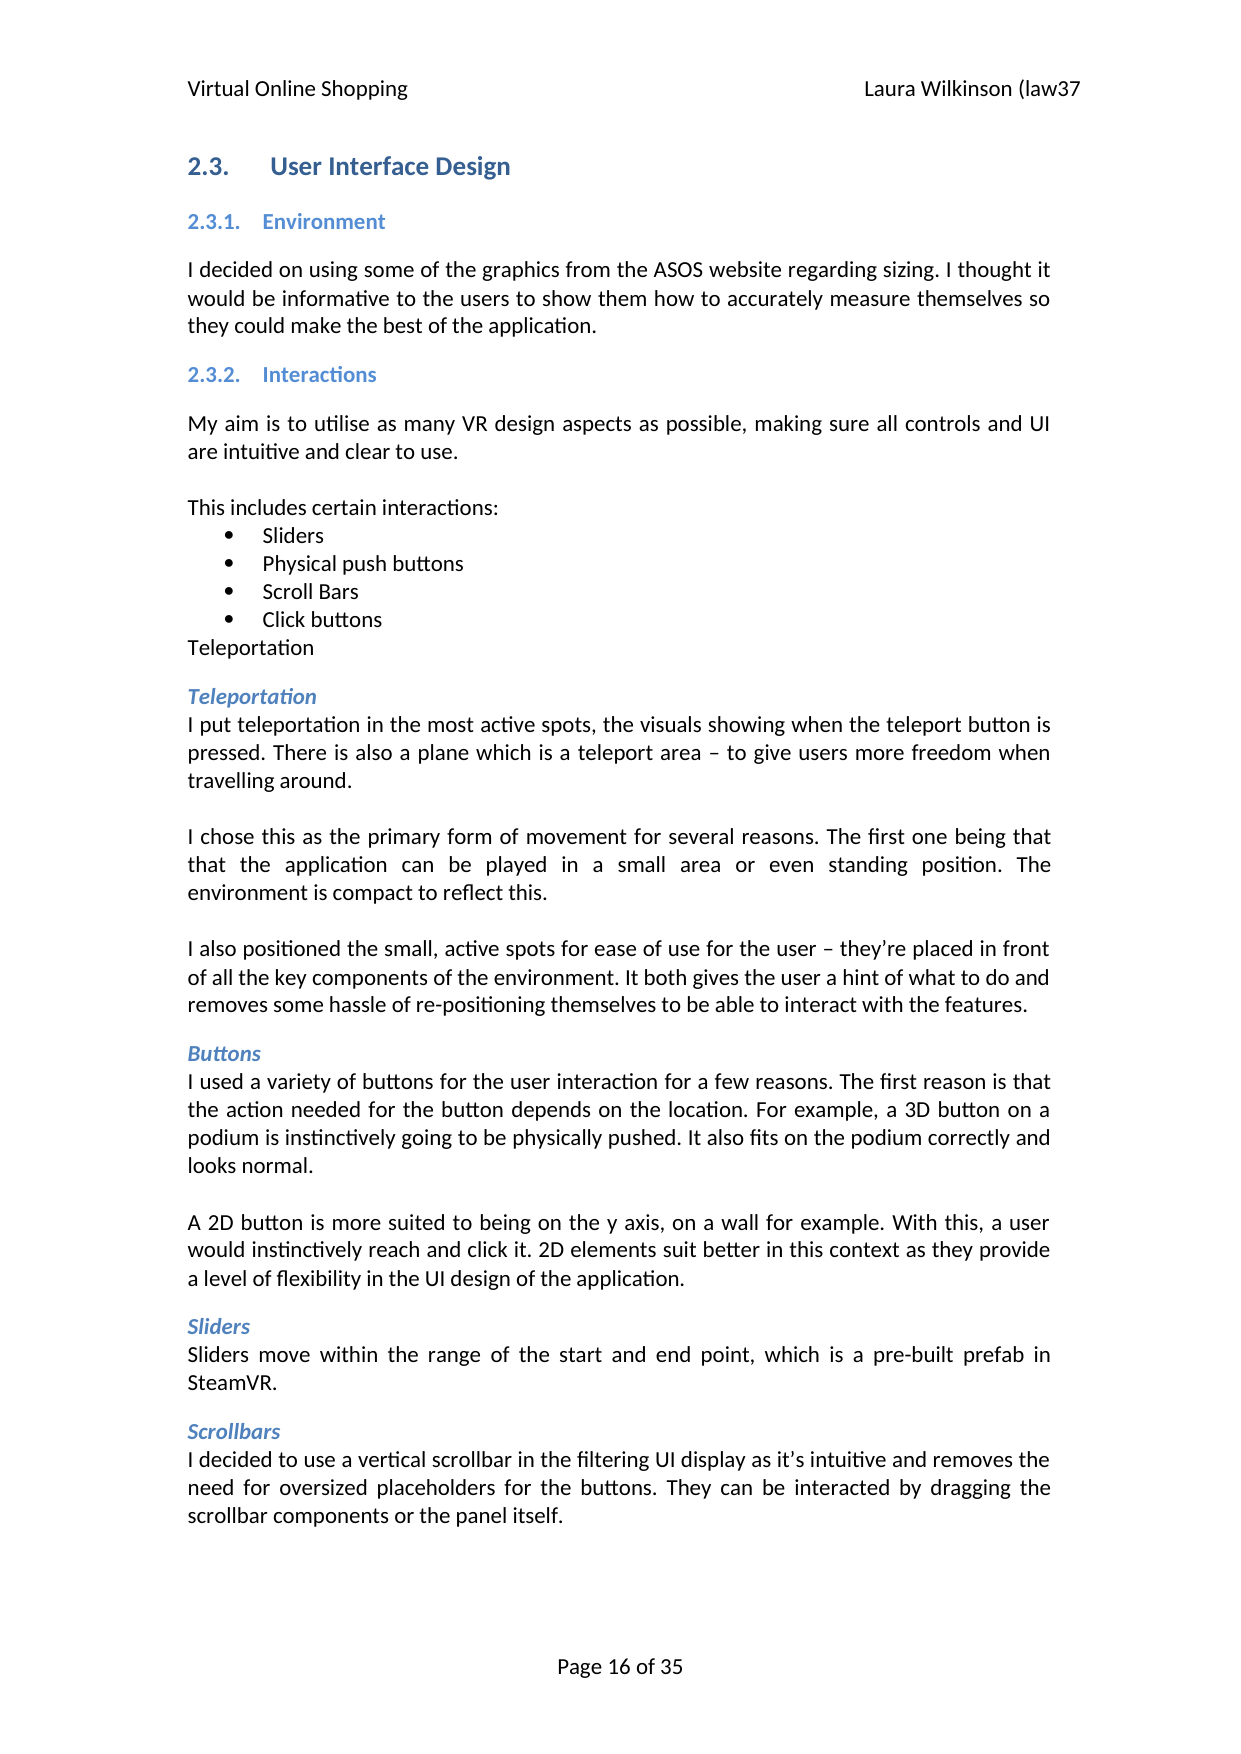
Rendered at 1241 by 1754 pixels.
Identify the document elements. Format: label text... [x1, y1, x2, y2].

subtitle Clothes [187, 848, 1053, 877]
subtitle Scrollbars [187, 632, 1053, 659]
text In the figure, this shows the two variations of the design. The first on shows a red highlight surrounding the object. [187, 1291, 1053, 1347]
picture [187, 1114, 738, 1264]
text I designed another UI which only triggers on hand hover. It gives the user a choice of whether they want to see the UI. I incorporated with the clothing detail UI – see above. [187, 1459, 1053, 1515]
text Scrollbars are also a built in component of Unity’s UI system – making it a simple but effective tool. [187, 772, 1053, 828]
subtitle Buttons [187, 254, 1053, 282]
text I also positioned the small, active spots for ease of use for the user – they’re placed in front of all the key components of the environment. It both gives the user a hint of what to do and removes some hassle of re-positioning themselves to be able to interact with the features. [187, 149, 1053, 233]
subtitle Fit Error [187, 1030, 1053, 1058]
text The UI that shows the clothing details triggers when the users hand hovers next to the clothing object. This shows the name, type and price. It triggers a UI panel to show which is styled like a clothing tag. [187, 925, 1053, 1009]
text Sliders move within the range of the start and end point, which is a pre-built prefab in SteamVR. [187, 555, 1053, 611]
subtitle Sliders [187, 527, 1053, 555]
text I decided to use a vertical scrollbar in the filtering UI display as it’s intuitive and removes the need for oversized placeholders for the buttons. They can be interacted by dragging the scrollbar components or the panel itself. [187, 659, 1053, 744]
text I designed a UI which shows errors when the items of clothing don’t fit. [187, 1058, 1053, 1086]
text I decided against this for several reasons – the highlight could distort the colour of the object and it could also be a hindrance to the users who don’t care about the size issue. [187, 1375, 1053, 1431]
subtitle Details [187, 897, 1053, 925]
text I used a variety of buttons for the user interaction for a few reasons. The first reason is that the action needed for the button depends on the location. For example, a 3D button on a podium is instinctively going to be physically pushed. It also fits on the podium correctly and looks normal. [187, 282, 1053, 394]
text A 2D button is more suited to being on the y axis, on a wall for example. With this, a user would instinctively reach and click it. 2D elements suit better in this context as they provide a level of flexibility in the UI design of the application. [187, 422, 1053, 506]
